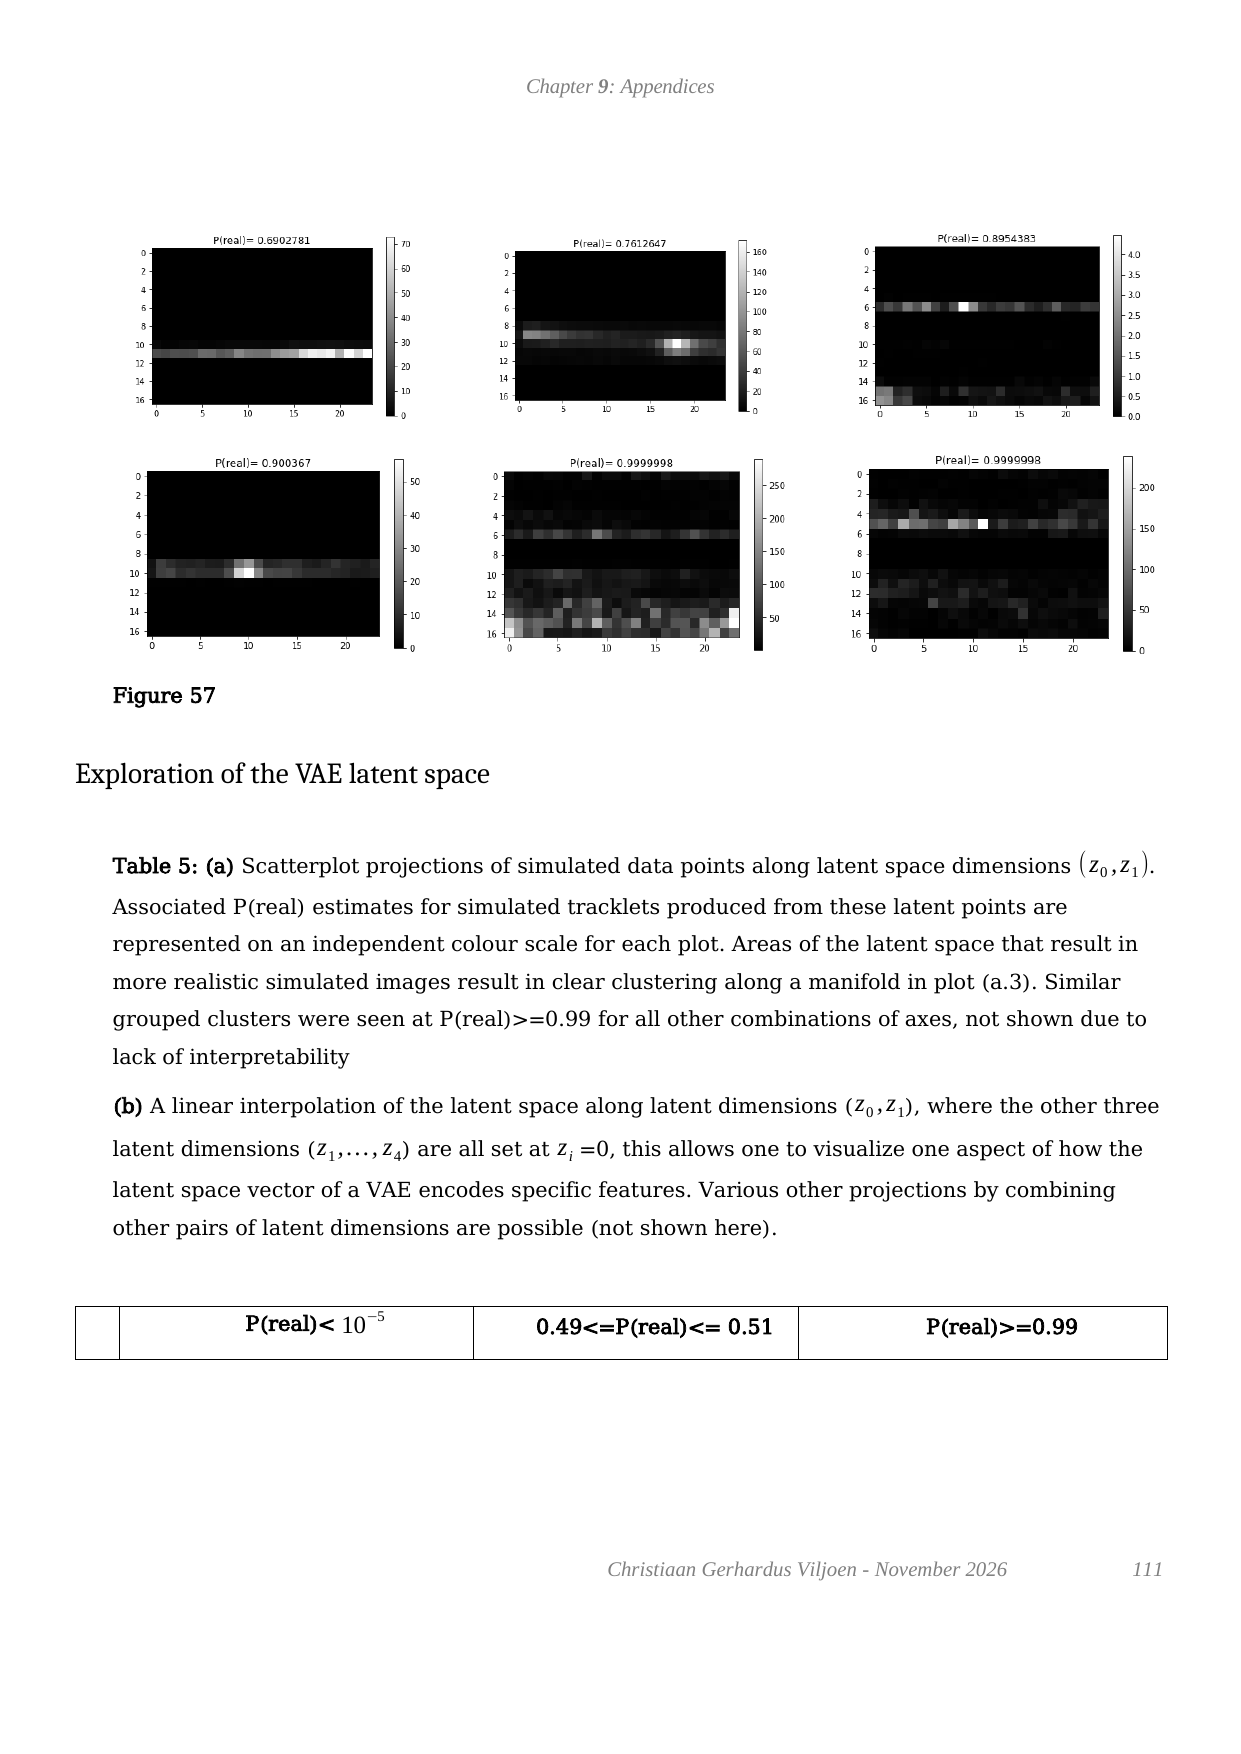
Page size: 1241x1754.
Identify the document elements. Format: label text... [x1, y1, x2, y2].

subtitle Exploration of the VAE latent space [75, 757, 1165, 791]
picture [844, 447, 1160, 662]
picture [480, 450, 791, 659]
table_cell [432, 447, 795, 682]
table_cell [75, 227, 432, 447]
picture [123, 450, 426, 659]
text (b) A linear interpolation of the latent space along latent dimensions (), where the other three latent dimensions () are all set at =0, this allows one to visualize one aspect of how the latent space vector of a VAE encodes specific features. Various other projections by combining other pairs of latent dimensions are possible (not shown here). [112, 1089, 1165, 1239]
table_cell [432, 227, 795, 447]
table_header P(real)>=0.99 [799, 1307, 1167, 1359]
table_header [76, 1307, 119, 1359]
table_cell [795, 447, 1165, 682]
table_cell [75, 447, 432, 682]
picture [129, 228, 415, 426]
table_cell [795, 227, 1165, 447]
picture [852, 226, 1146, 427]
table_header P(real)< [120, 1307, 473, 1359]
table_header 0.49<=P(real)<= 0.51 [474, 1307, 798, 1359]
picture [493, 232, 772, 421]
text Table 5: (a) Scatterplot projections of simulated data points along latent space dimensions . Associated P(real) estimates for simulated tracklets produced from these latent points are represented on an independent colour scale for each plot. Areas of the latent space that result in more realistic simulated images result in clear clustering along a manifold in plot (a.3). Similar grouped clusters were seen at P(real)>=0.99 for all other combinations of axes, not shown due to lack of interpretability [112, 849, 1165, 1068]
